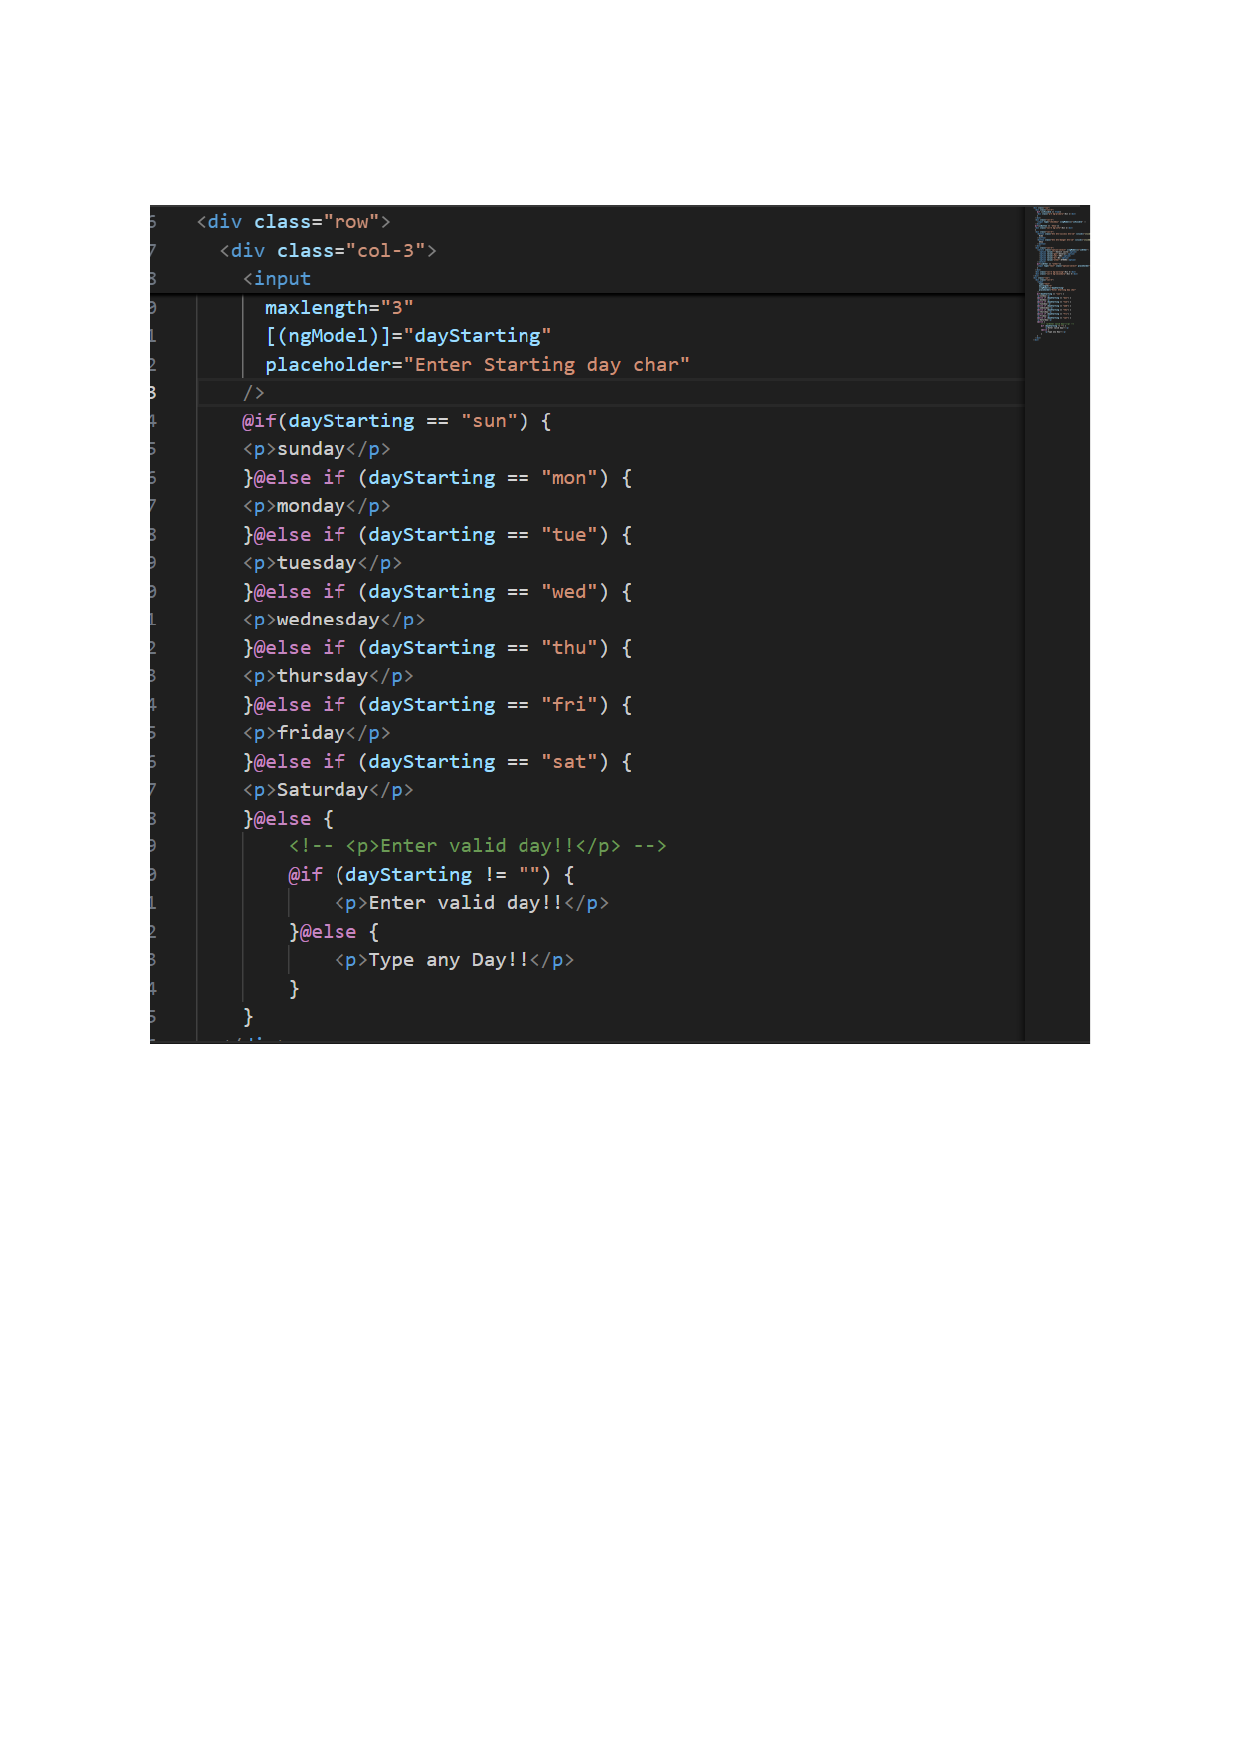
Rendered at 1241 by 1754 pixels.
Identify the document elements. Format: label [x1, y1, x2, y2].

picture [150, 205, 1091, 1044]
